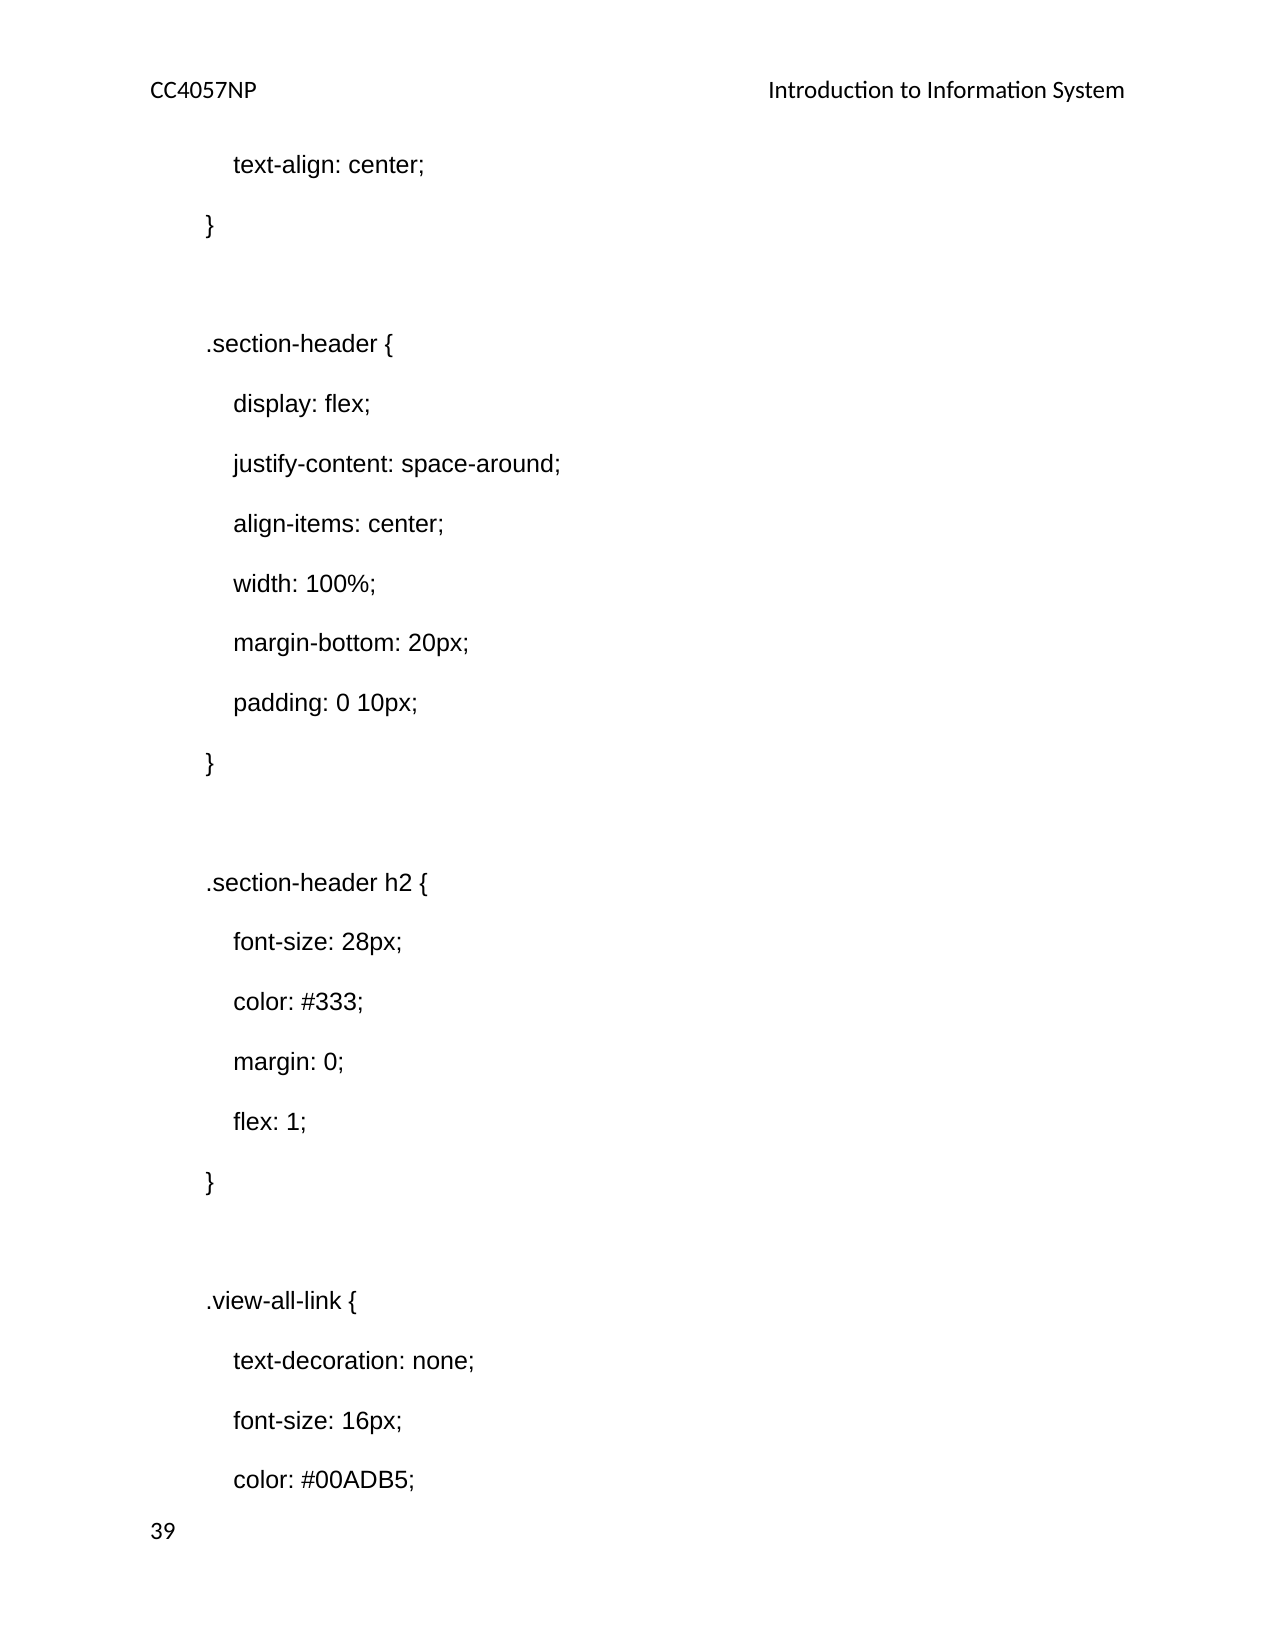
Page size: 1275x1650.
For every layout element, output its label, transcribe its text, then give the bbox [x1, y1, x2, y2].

text margin-bottom: 20px; [150, 628, 1125, 657]
text color: #00ADB5; [150, 1465, 1125, 1494]
text .section-header { [150, 329, 1125, 358]
text text-align: center; [150, 150, 1125, 179]
text font-size: 16px; [150, 1406, 1125, 1434]
text } [150, 748, 1125, 777]
text align-items: center; [150, 509, 1125, 537]
text margin: 0; [150, 1047, 1125, 1076]
text flex: 1; [150, 1107, 1125, 1135]
text padding: 0 10px; [150, 688, 1125, 717]
text width: 100%; [150, 568, 1125, 597]
text .view-all-link { [150, 1286, 1125, 1315]
text justify-content: space-around; [150, 449, 1125, 478]
text display: flex; [150, 389, 1125, 418]
text text-decoration: none; [150, 1346, 1125, 1374]
text } [150, 210, 1125, 238]
text } [150, 1166, 1125, 1195]
text color: #333; [150, 987, 1125, 1016]
text font-size: 28px; [150, 927, 1125, 956]
text .section-header h2 { [150, 867, 1125, 896]
